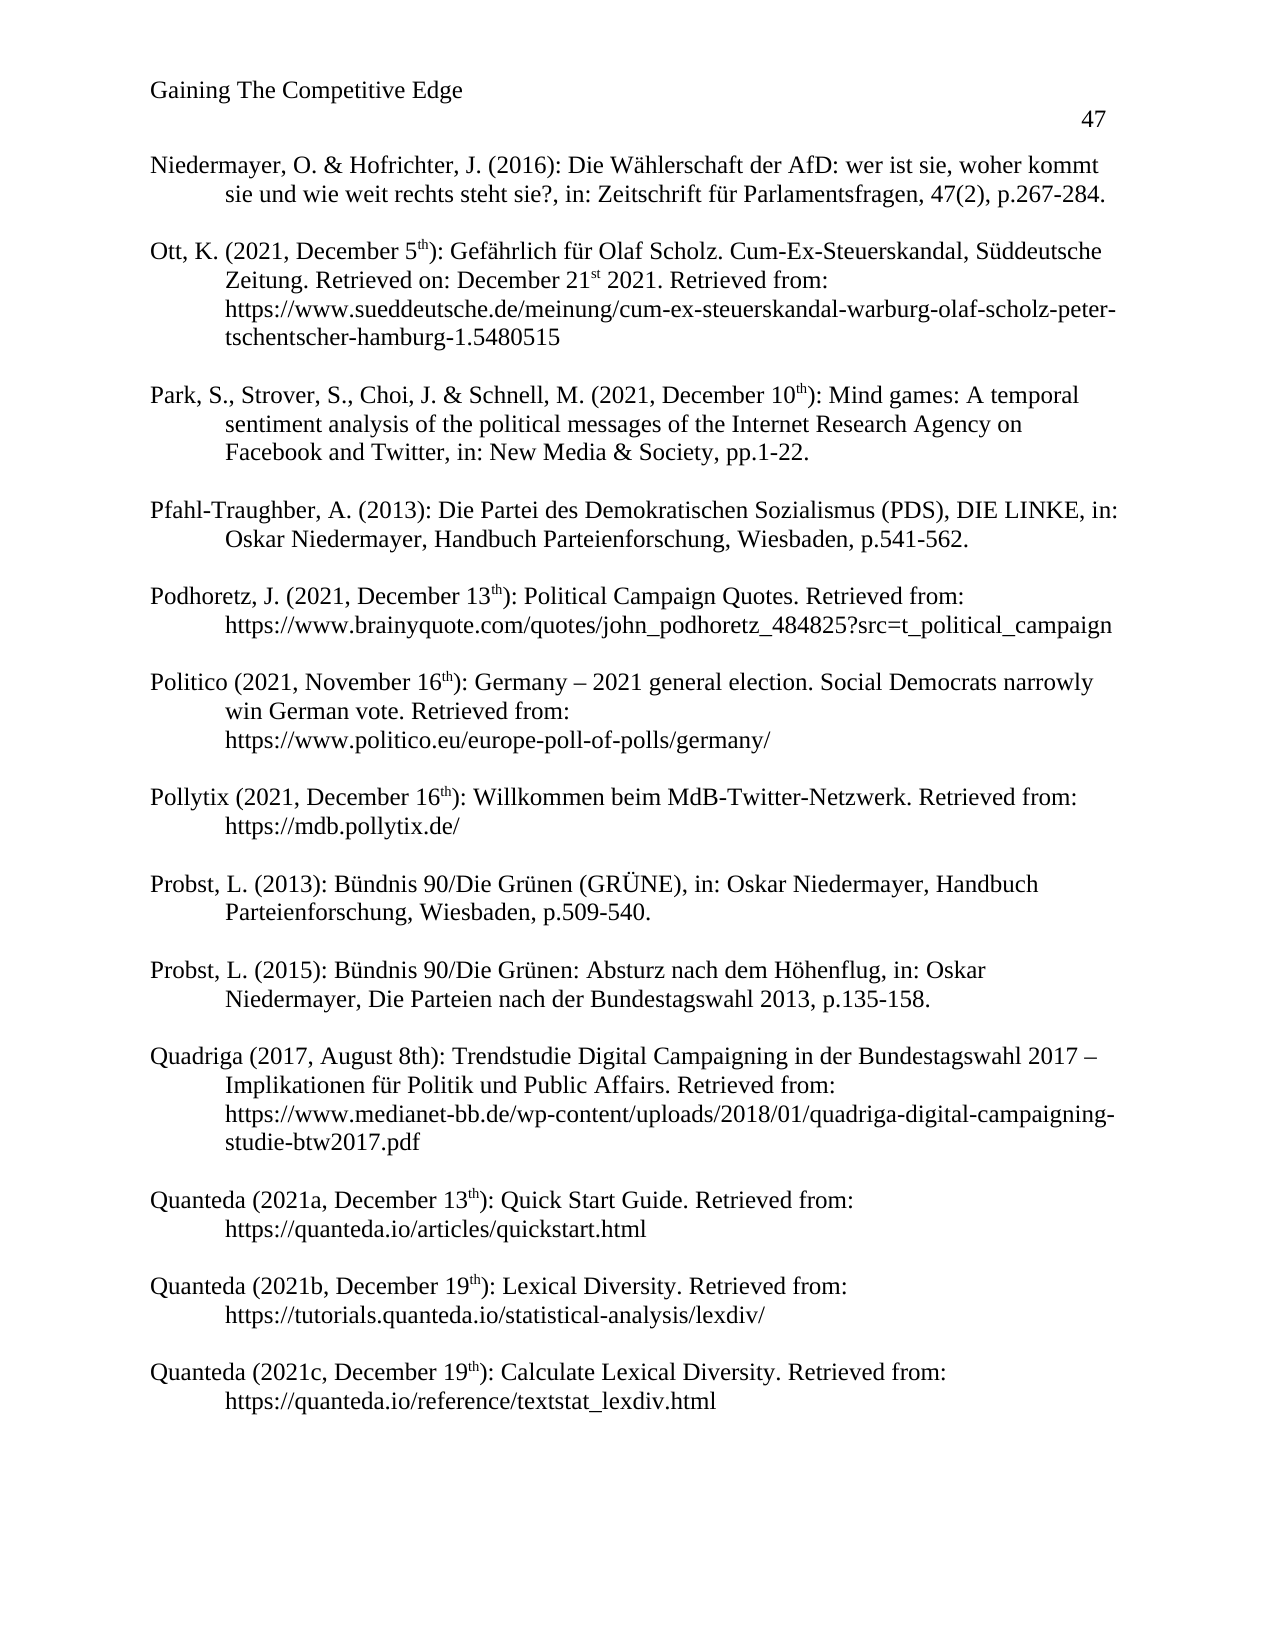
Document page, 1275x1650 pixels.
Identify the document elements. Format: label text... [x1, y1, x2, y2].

text Implikationen für Politik und Public Affairs. Retrieved from: [150, 1070, 1125, 1099]
text Quadriga (2017, August 8th): Trendstudie Digital Campaigning in der Bundestagswahl 2017 – [150, 1041, 1125, 1070]
text win German vote. Retrieved from: [150, 696, 1125, 725]
text Quanteda (2021c, December 19th): Calculate Lexical Diversity. Retrieved from: [150, 1357, 1125, 1386]
text Park, S., Strover, S., Choi, J. & Schnell, M. (2021, December 10th): Mind games: A temporal [150, 380, 1125, 409]
text sie und wie weit rechts steht sie?, in: Zeitschrift für Parlamentsfragen, 47(2), p.267-284. [150, 179, 1125, 207]
text sentiment analysis of the political messages of the Internet Research Agency on [150, 409, 1125, 437]
text https://www.politico.eu/europe-poll-of-polls/germany/ [150, 725, 1125, 754]
text https://www.sueddeutsche.de/meinung/cum-ex-steuerskandal-warburg-olaf-scholz-peter-tschentscher-hamburg-1.5480515 [225, 294, 1125, 351]
text Politico (2021, November 16th): Germany – 2021 general election. Social Democrats narrowly [150, 667, 1125, 696]
text Quanteda (2021b, December 19th): Lexical Diversity. Retrieved from: [150, 1271, 1125, 1300]
text Probst, L. (2013): Bündnis 90/Die Grünen (GRÜNE), in: Oskar Niedermayer, Handbuch [150, 869, 1125, 897]
text Facebook and Twitter, in: New Media & Society, pp.1-22. [150, 437, 1125, 466]
text Ott, K. (2021, December 5th): Gefährlich für Olaf Scholz. Cum-Ex-Steuerskandal, Süddeutsche [150, 236, 1125, 265]
text https://www.brainyquote.com/quotes/john_podhoretz_484825?src=t_political_campaign [150, 610, 1125, 639]
text Pollytix (2021, December 16th): Willkommen beim MdB-Twitter-Netzwerk. Retrieved from: [150, 782, 1125, 811]
text Oskar Niedermayer, Handbuch Parteienforschung, Wiesbaden, p.541-562. [150, 524, 1125, 552]
text https://mdb.pollytix.de/ [150, 811, 1125, 840]
text https://www.medianet-bb.de/wp-content/uploads/2018/01/quadriga-digital-campaigning-studie-btw2017.pdf [225, 1099, 1125, 1156]
text Quanteda (2021a, December 13th): Quick Start Guide. Retrieved from: [150, 1185, 1125, 1214]
text Niedermayer, O. & Hofrichter, J. (2016): Die Wählerschaft der AfD: wer ist sie, woher kommt [150, 150, 1125, 179]
text https://quanteda.io/articles/quickstart.html [150, 1214, 1125, 1242]
text Probst, L. (2015): Bündnis 90/Die Grünen: Absturz nach dem Höhenflug, in: Oskar [150, 955, 1125, 984]
text Parteienforschung, Wiesbaden, p.509-540. [150, 897, 1125, 926]
text Podhoretz, J. (2021, December 13th): Political Campaign Quotes. Retrieved from: [150, 581, 1125, 610]
text Pfahl-Traughber, A. (2013): Die Partei des Demokratischen Sozialismus (PDS), DIE LINKE, in: [150, 495, 1125, 524]
text Niedermayer, Die Parteien nach der Bundestagswahl 2013, p.135-158. [150, 984, 1125, 1012]
text https://tutorials.quanteda.io/statistical-analysis/lexdiv/ [150, 1300, 1125, 1329]
text https://quanteda.io/reference/textstat_lexdiv.html [150, 1386, 1125, 1415]
text Zeitung. Retrieved on: December 21st 2021. Retrieved from: [150, 265, 1125, 294]
